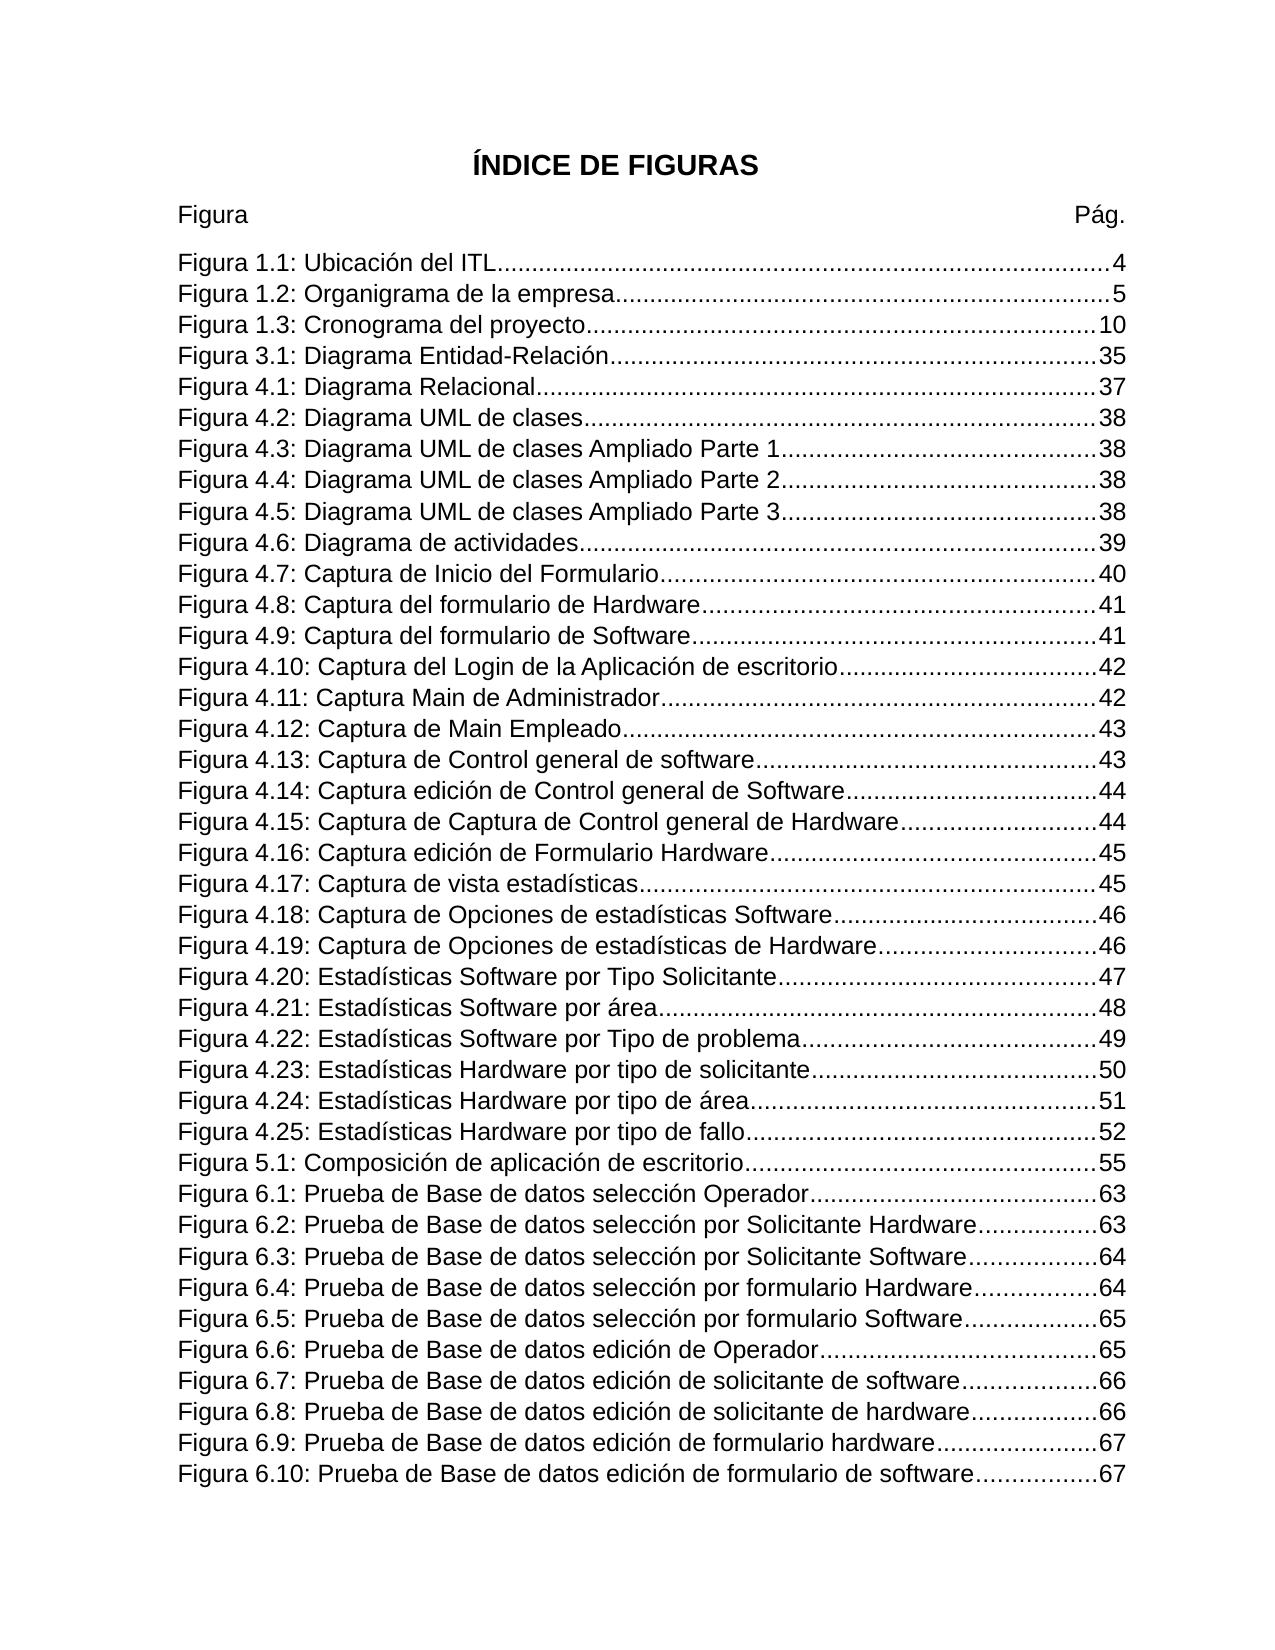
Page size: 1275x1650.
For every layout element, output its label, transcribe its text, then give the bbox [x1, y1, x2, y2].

text Figura 1.3: Cronograma del proyecto 10 [177, 310, 1127, 339]
text Figura 4.16: Captura edición de Formulario Hardware 45 [177, 838, 1127, 867]
text Figura 4.20: Estadísticas Software por Tipo Solicitante 47 [177, 962, 1127, 991]
text Figura 5.1: Composición de aplicación de escritorio 55 [177, 1148, 1127, 1177]
text Figura 4.25: Estadísticas Hardware por tipo de fallo 52 [177, 1117, 1127, 1146]
text Figura 4.8: Captura del formulario de Hardware 41 [177, 590, 1127, 618]
text Figura 4.13: Captura de Control general de software 43 [177, 745, 1127, 774]
text Figura 6.2: Prueba de Base de datos selección por Solicitante Hardware 63 [177, 1211, 1127, 1239]
text Figura 4.18: Captura de Opciones de estadísticas Software 46 [177, 900, 1127, 929]
text Figura 4.17: Captura de vista estadísticas 45 [177, 869, 1127, 898]
text Figura 4.1: Diagrama Relacional 37 [177, 372, 1127, 401]
text Figura 4.5: Diagrama UML de clases Ampliado Parte 3 38 [177, 497, 1127, 525]
text Figura 4.23: Estadísticas Hardware por tipo de solicitante 50 [177, 1055, 1127, 1084]
text Figura 6.6: Prueba de Base de datos edición de Operador 65 [177, 1335, 1127, 1363]
text Figura 6.9: Prueba de Base de datos edición de formulario hardware 67 [177, 1428, 1127, 1457]
text Figura 4.6: Diagrama de actividades 39 [177, 528, 1127, 556]
text Figura 6.1: Prueba de Base de datos selección Operador 63 [177, 1179, 1127, 1208]
text Figura 6.4: Prueba de Base de datos selección por formulario Hardware 64 [177, 1273, 1127, 1301]
text Figura 4.7: Captura de Inicio del Formulario 40 [177, 559, 1127, 587]
text Figura 4.21: Estadísticas Software por área 48 [177, 993, 1127, 1022]
text Figura 4.12: Captura de Main Empleado 43 [177, 714, 1127, 743]
text Figura 4.19: Captura de Opciones de estadísticas de Hardware 46 [177, 931, 1127, 960]
text Figura 4.3: Diagrama UML de clases Ampliado Parte 1 38 [177, 434, 1127, 463]
text Figura 4.15: Captura de Captura de Control general de Hardware 44 [177, 807, 1127, 836]
text Figura Pág. [177, 201, 1127, 229]
text ÍNDICE DE FIGURAS [177, 148, 1127, 181]
text Figura 6.10: Prueba de Base de datos edición de formulario de software 67 [177, 1459, 1127, 1488]
text Figura 4.24: Estadísticas Hardware por tipo de área 51 [177, 1086, 1127, 1115]
text Figura 4.11: Captura Main de Administrador 42 [177, 683, 1127, 712]
text Figura 1.2: Organigrama de la empresa 5 [177, 279, 1127, 308]
text Figura 3.1: Diagrama Entidad-Relación 35 [177, 341, 1127, 370]
text Figura 4.22: Estadísticas Software por Tipo de problema 49 [177, 1024, 1127, 1053]
text Figura 4.14: Captura edición de Control general de Software 44 [177, 776, 1127, 805]
text Figura 4.4: Diagrama UML de clases Ampliado Parte 2 38 [177, 466, 1127, 494]
text Figura 6.7: Prueba de Base de datos edición de solicitante de software 66 [177, 1366, 1127, 1394]
text Figura 6.5: Prueba de Base de datos selección por formulario Software 65 [177, 1304, 1127, 1332]
text Figura 6.8: Prueba de Base de datos edición de solicitante de hardware 66 [177, 1397, 1127, 1426]
text Figura 4.2: Diagrama UML de clases 38 [177, 403, 1127, 432]
text Figura 1.1: Ubicación del ITL 4 [177, 248, 1127, 277]
text Figura 4.9: Captura del formulario de Software 41 [177, 621, 1127, 649]
text Figura 4.10: Captura del Login de la Aplicación de escritorio 42 [177, 652, 1127, 681]
text Figura 6.3: Prueba de Base de datos selección por Solicitante Software 64 [177, 1242, 1127, 1270]
